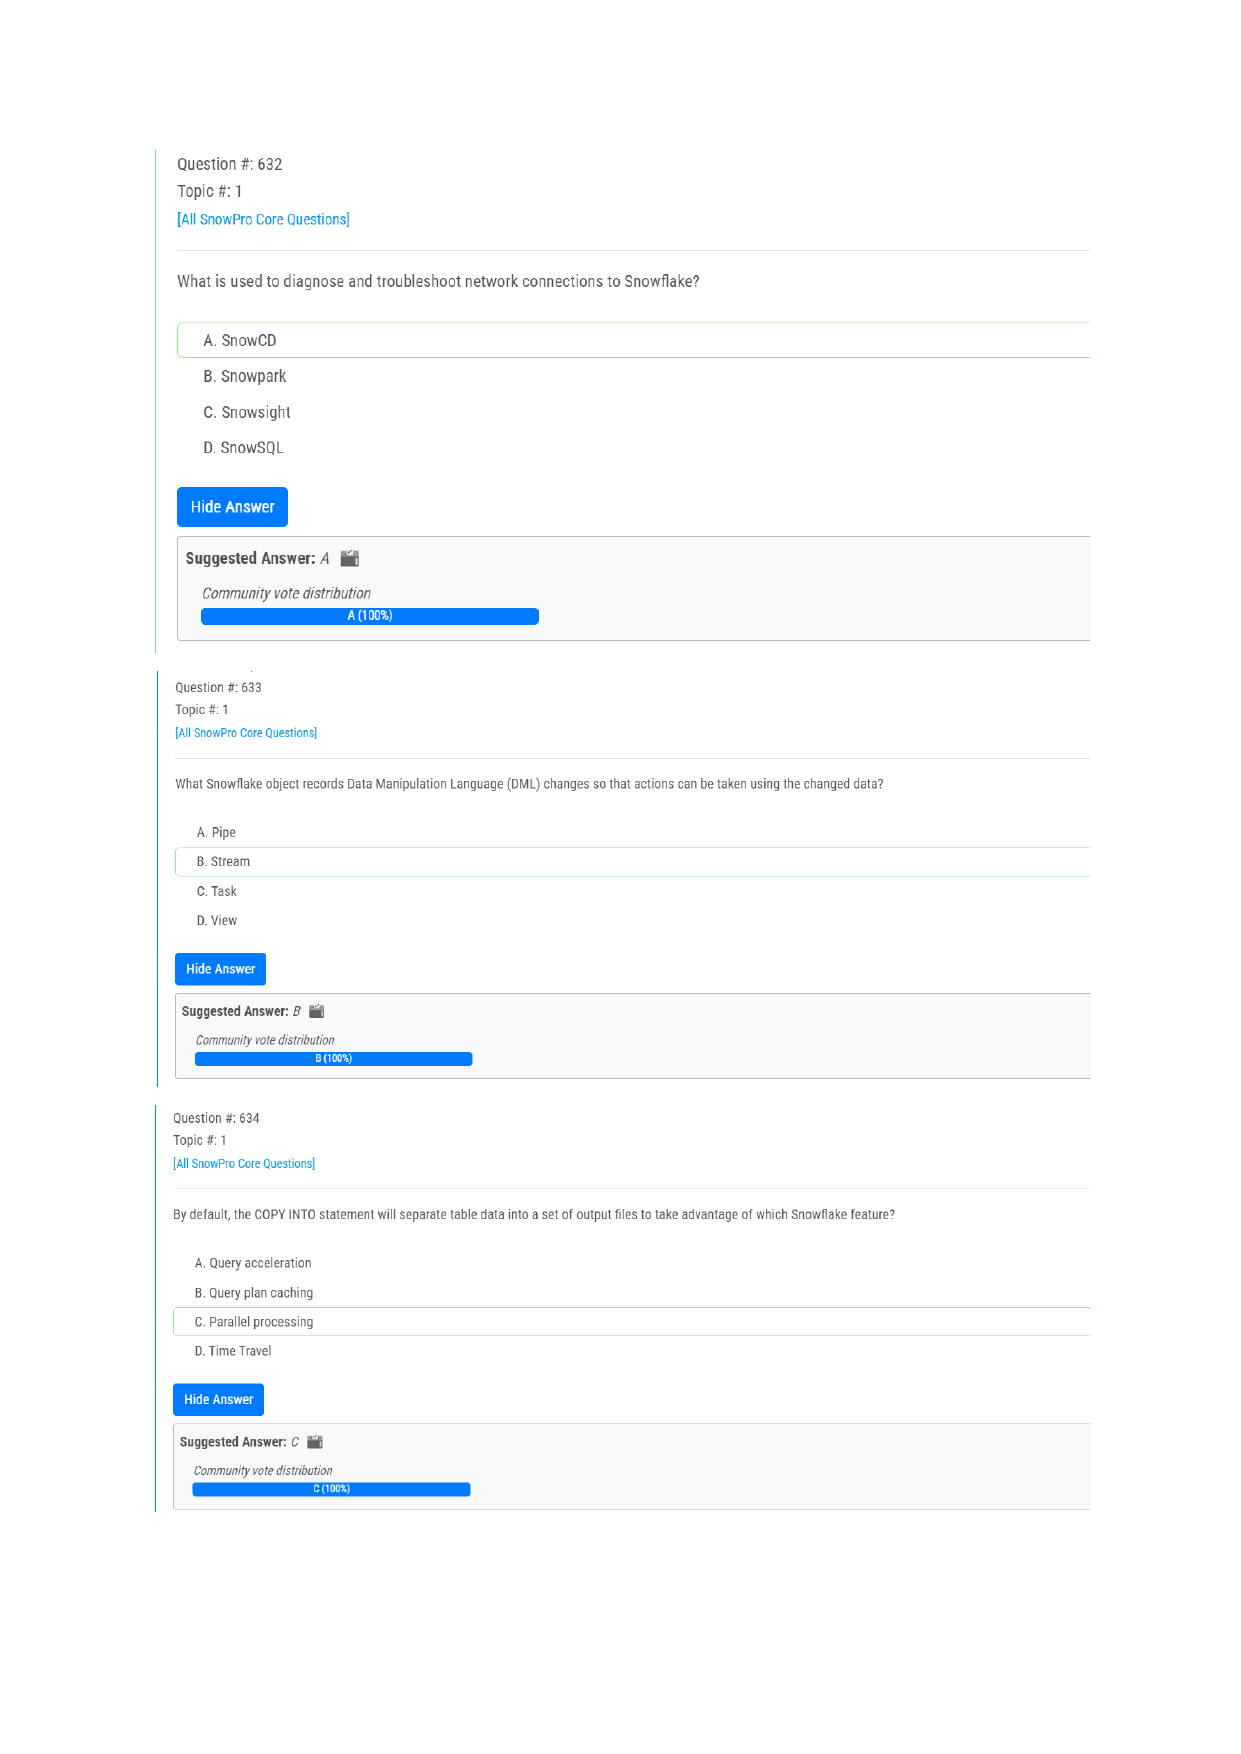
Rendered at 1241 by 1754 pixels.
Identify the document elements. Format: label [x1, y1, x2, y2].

picture [150, 1105, 1091, 1512]
picture [150, 671, 1091, 1087]
picture [150, 150, 1091, 653]
